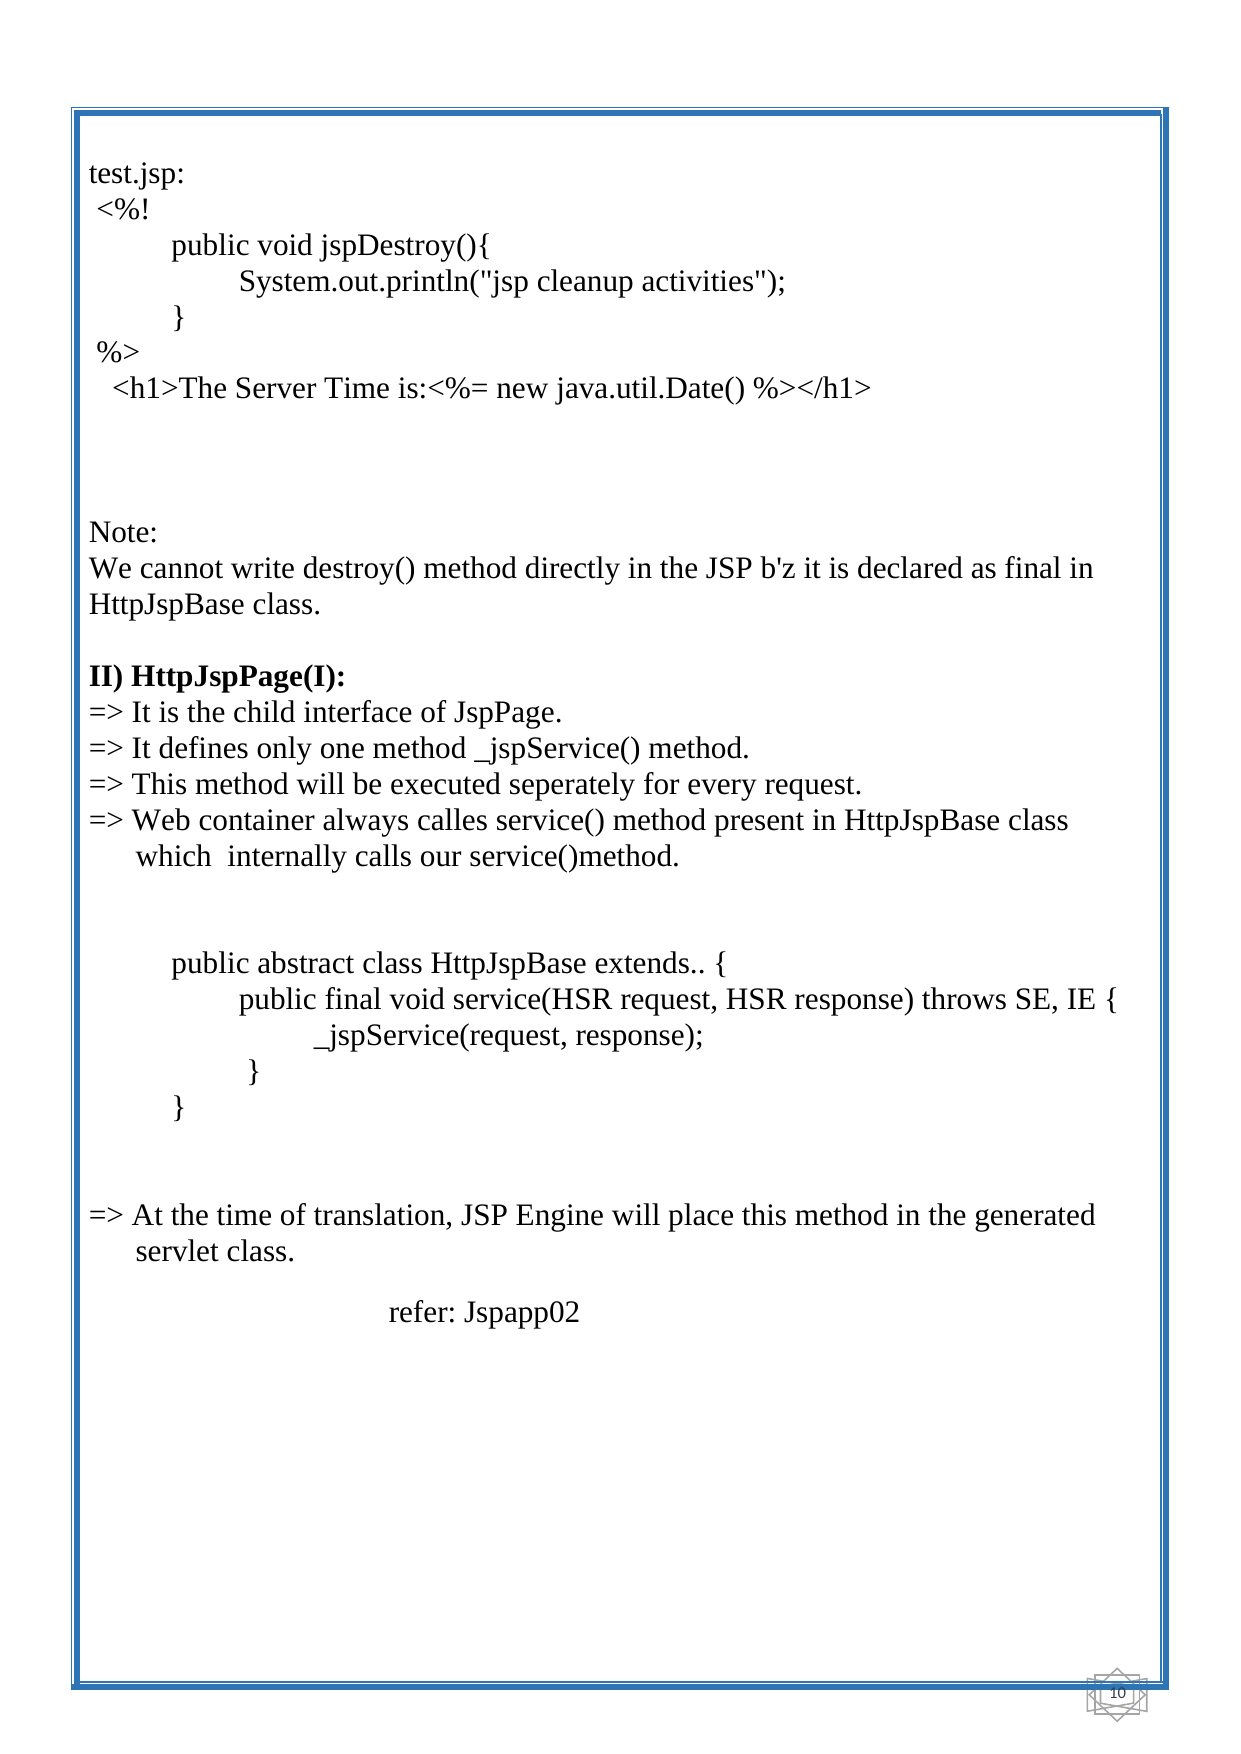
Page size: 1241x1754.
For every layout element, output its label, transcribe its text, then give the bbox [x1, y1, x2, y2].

text II) HttpJspPage(I): [88, 657, 1152, 693]
text Note: [88, 513, 1152, 549]
text System.out.println("jsp cleanup activities"); [88, 262, 1152, 298]
text => It defines only one method _jspService() method. [88, 729, 1152, 765]
text <%! [88, 190, 1152, 226]
text <h1>The Server Time is:<%= new java.util.Date() %></h1> [88, 370, 1152, 406]
text test.jsp: [88, 154, 1152, 190]
text => It is the child interface of JspPage. [88, 693, 1152, 729]
text => Web container always calles service() method present in HttpJspBase class which internally calls our service()method. [88, 801, 1152, 873]
text } [88, 1052, 1152, 1088]
text => At the time of translation, JSP Engine will place this method in the generated servlet class. [88, 1196, 1152, 1268]
text => This method will be executed seperately for every request. [88, 765, 1152, 801]
text refer: Jspapp02 [313, 1293, 1152, 1329]
text } [88, 298, 1152, 334]
text %> [88, 334, 1152, 370]
text We cannot write destroy() method directly in the JSP b'z it is declared as final in HttpJspBase class. [88, 549, 1152, 621]
text public final void service(HSR request, HSR response) throws SE, IE { [88, 981, 1152, 1017]
text public abstract class HttpJspBase extends.. { [88, 945, 1152, 981]
text _jspService(request, response); [88, 1017, 1152, 1052]
text } [88, 1088, 1152, 1124]
text public void jspDestroy(){ [88, 226, 1152, 262]
